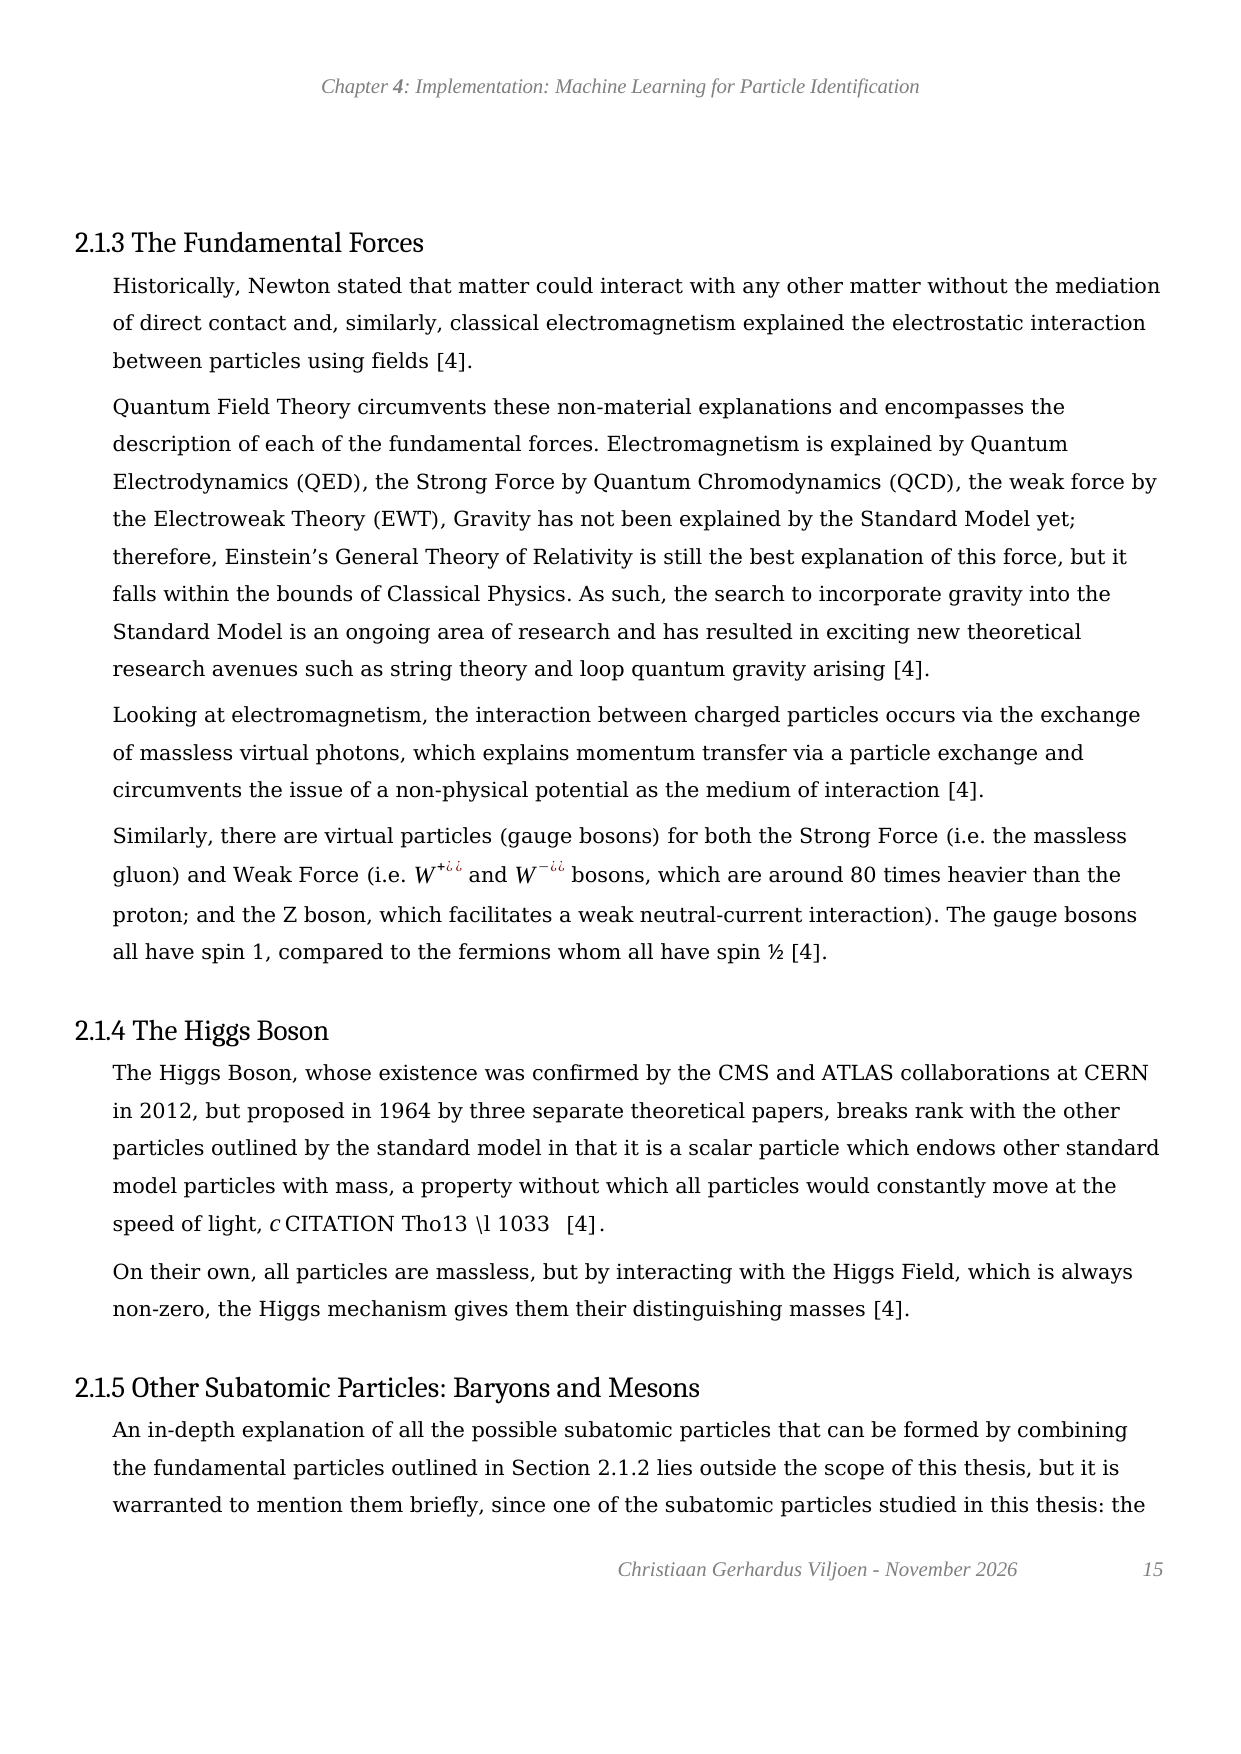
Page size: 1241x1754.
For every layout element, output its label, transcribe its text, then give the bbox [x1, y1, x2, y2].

text Similarly, there are virtual particles (gauge bosons) for both the Strong Force (i.e. the massless gluon) and Weak Force (i.e. and bosons, which are around 80 times heavier than the proton; and the Z boson, which facilitates a weak neutral-current interaction). The gauge bosons all have spin 1, compared to the fermions whom all have spin ½. [112, 823, 1165, 964]
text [112, 1417, 1165, 1517]
subtitle Other Subatomic Particles: Baryons and Mesons [75, 1371, 1165, 1404]
subtitle The Higgs Boson [75, 1014, 1165, 1047]
text Historically, Newton stated that matter could interact with any other matter without the mediation of direct contact and, similarly, classical electromagnetism explained the electrostatic interaction between particles using fields. [112, 273, 1165, 373]
text On their own, all particles are massless, but by interacting with the Higgs Field, which is always non-zero, the Higgs mechanism gives them their distinguishing masses. [112, 1258, 1165, 1321]
subtitle The Fundamental Forces [75, 227, 1165, 260]
text Looking at electromagnetism, the interaction between charged particles occurs via the exchange of massless virtual photons, which explains momentum transfer via a particle exchange and circumvents the issue of a non-physical potential as the medium of interaction. [112, 702, 1165, 802]
text The Higgs Boson, whose existence was confirmed by the CMS and ATLAS collaborations at CERN in 2012, but proposed in 1964 by three separate theoretical papers, breaks rank with the other particles outlined by the standard model in that it is a scalar particle which endows other standard model particles with mass, a property without which all particles would constantly move at the speed of light, . [112, 1060, 1165, 1238]
text Quantum Field Theory circumvents these non-material explanations and encompasses the description of each of the fundamental forces. Electromagnetism is explained by Quantum Electrodynamics (QED), the Strong Force by Quantum Chromodynamics (QCD), the weak force by the Electroweak Theory (EWT), Gravity has not been explained by the Standard Model yet; therefore, Einstein’s General Theory of Relativity is still the best explanation of this force, but it falls within the bounds of Classical Physics. As such, the search to incorporate gravity into the Standard Model is an ongoing area of research and has resulted in exciting new theoretical research avenues such as string theory and loop quantum gravity arising. [112, 393, 1165, 681]
